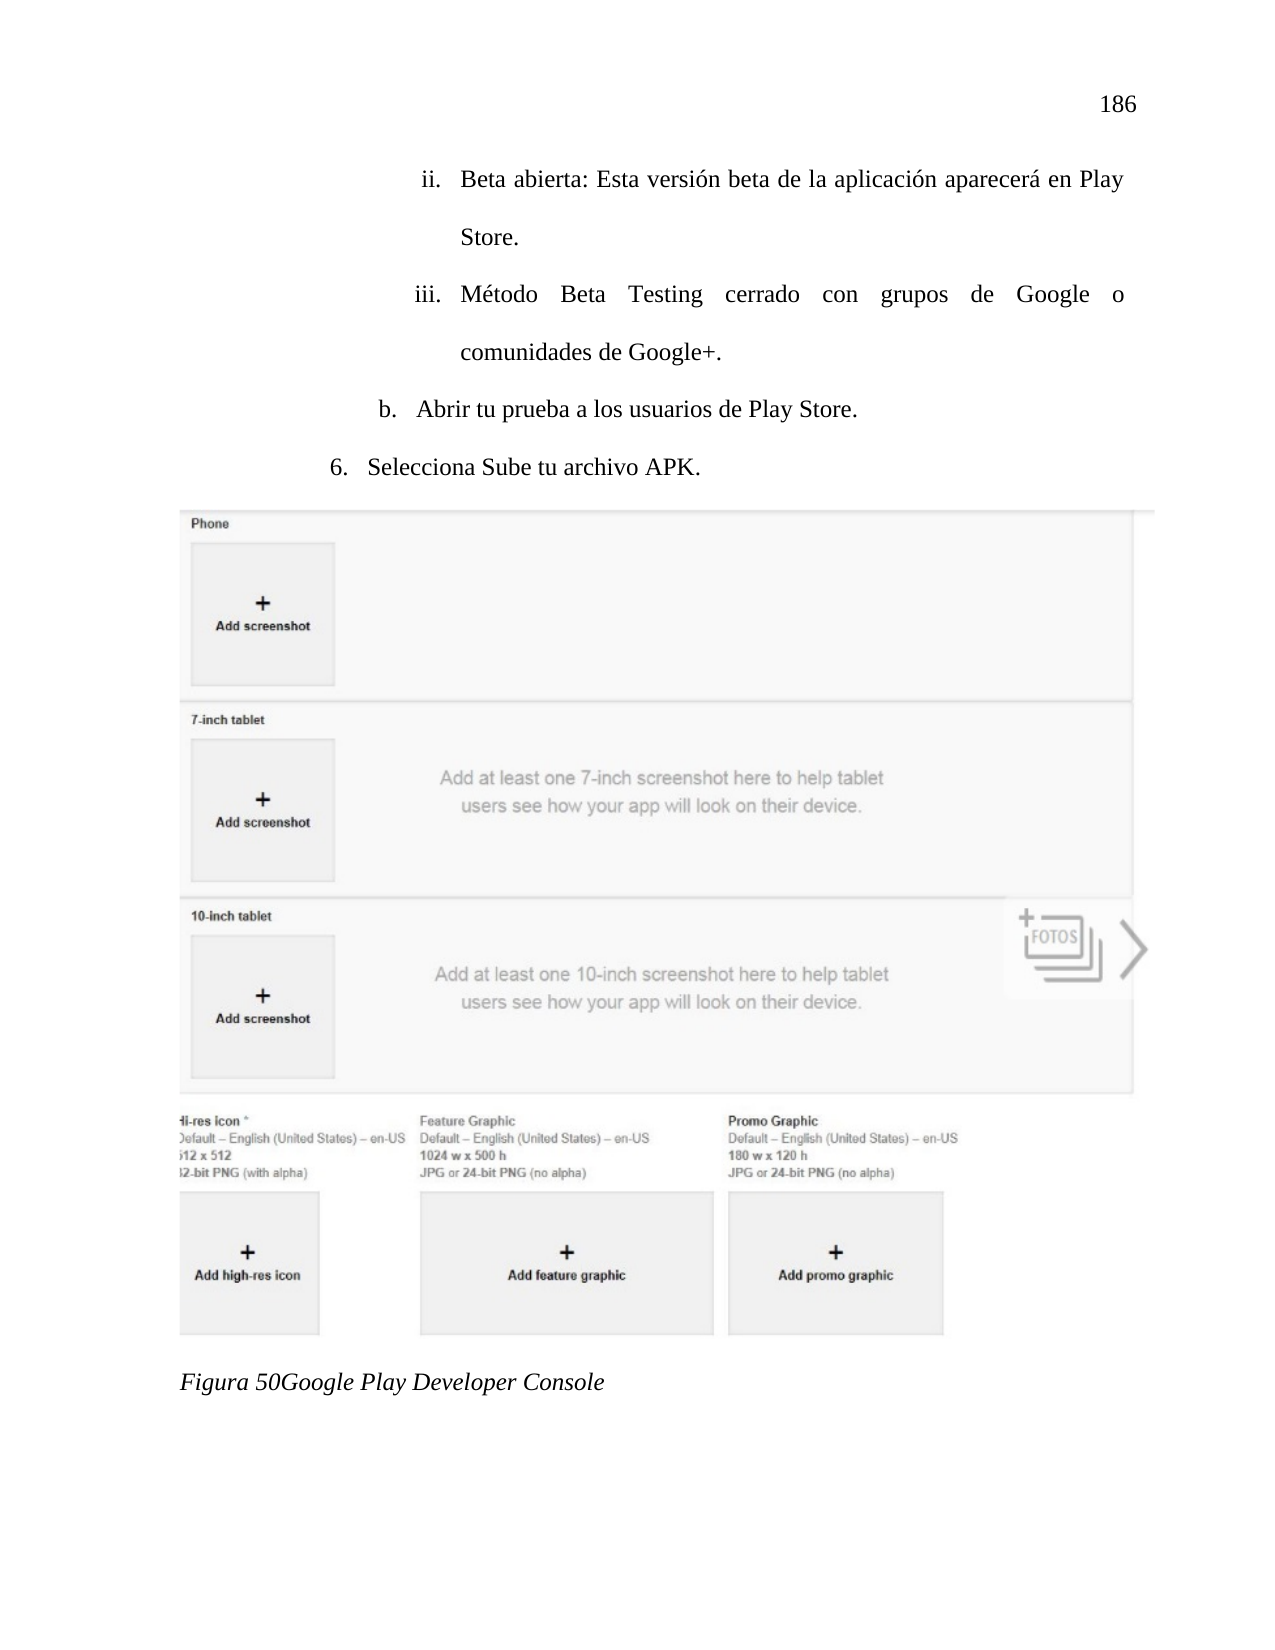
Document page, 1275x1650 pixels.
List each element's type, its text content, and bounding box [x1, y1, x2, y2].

list Abrir tu prueba a los usuarios de Play Store. [378, 394, 1125, 423]
picture [179, 509, 1155, 1339]
list Beta abierta: Esta versión beta de la aplicación aparecerá en Play Store. [441, 164, 1125, 251]
list Método Beta Testing cerrado con grupos de Google o comunidades de Google+. [441, 279, 1125, 366]
list Selecciona Sube tu archivo APK. [329, 452, 1125, 481]
